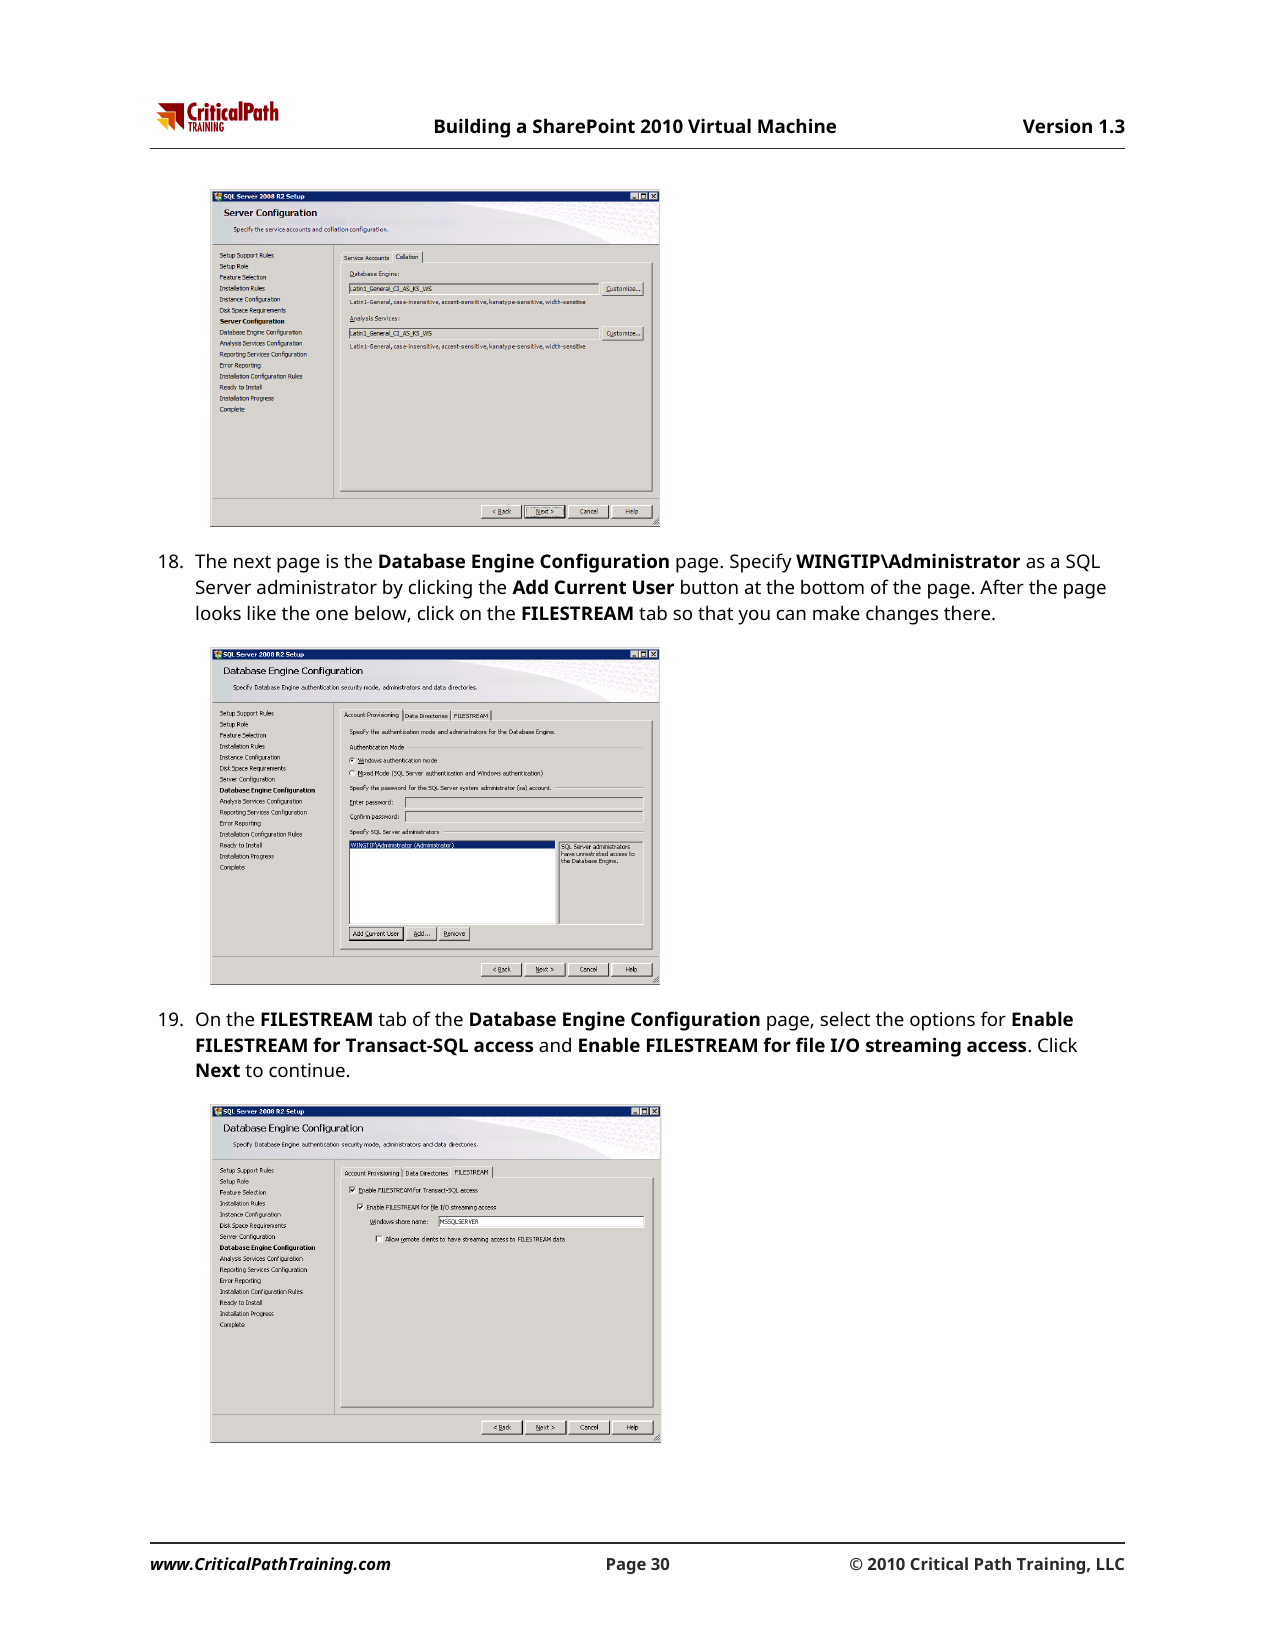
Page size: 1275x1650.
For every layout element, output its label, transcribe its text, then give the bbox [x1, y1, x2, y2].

text The next page is the Database Engine Configuration page. Specify WINGTIP\Administrator as a SQL Server administrator by clicking the Add Current User button at the bottom of the page. After the page looks like the one below, click on the FILESTREAM tab so that you can make changes there. [157, 549, 1125, 625]
picture [210, 189, 660, 527]
text On the FILESTREAM tab of the Database Engine Configuration page, select the options for Enable FILESTREAM for Transact-SQL access and Enable FILESTREAM for file I/O streaming access. Click Next to continue. [157, 1006, 1125, 1083]
picture [150, 100, 282, 134]
picture [210, 647, 660, 985]
picture [210, 1104, 662, 1443]
